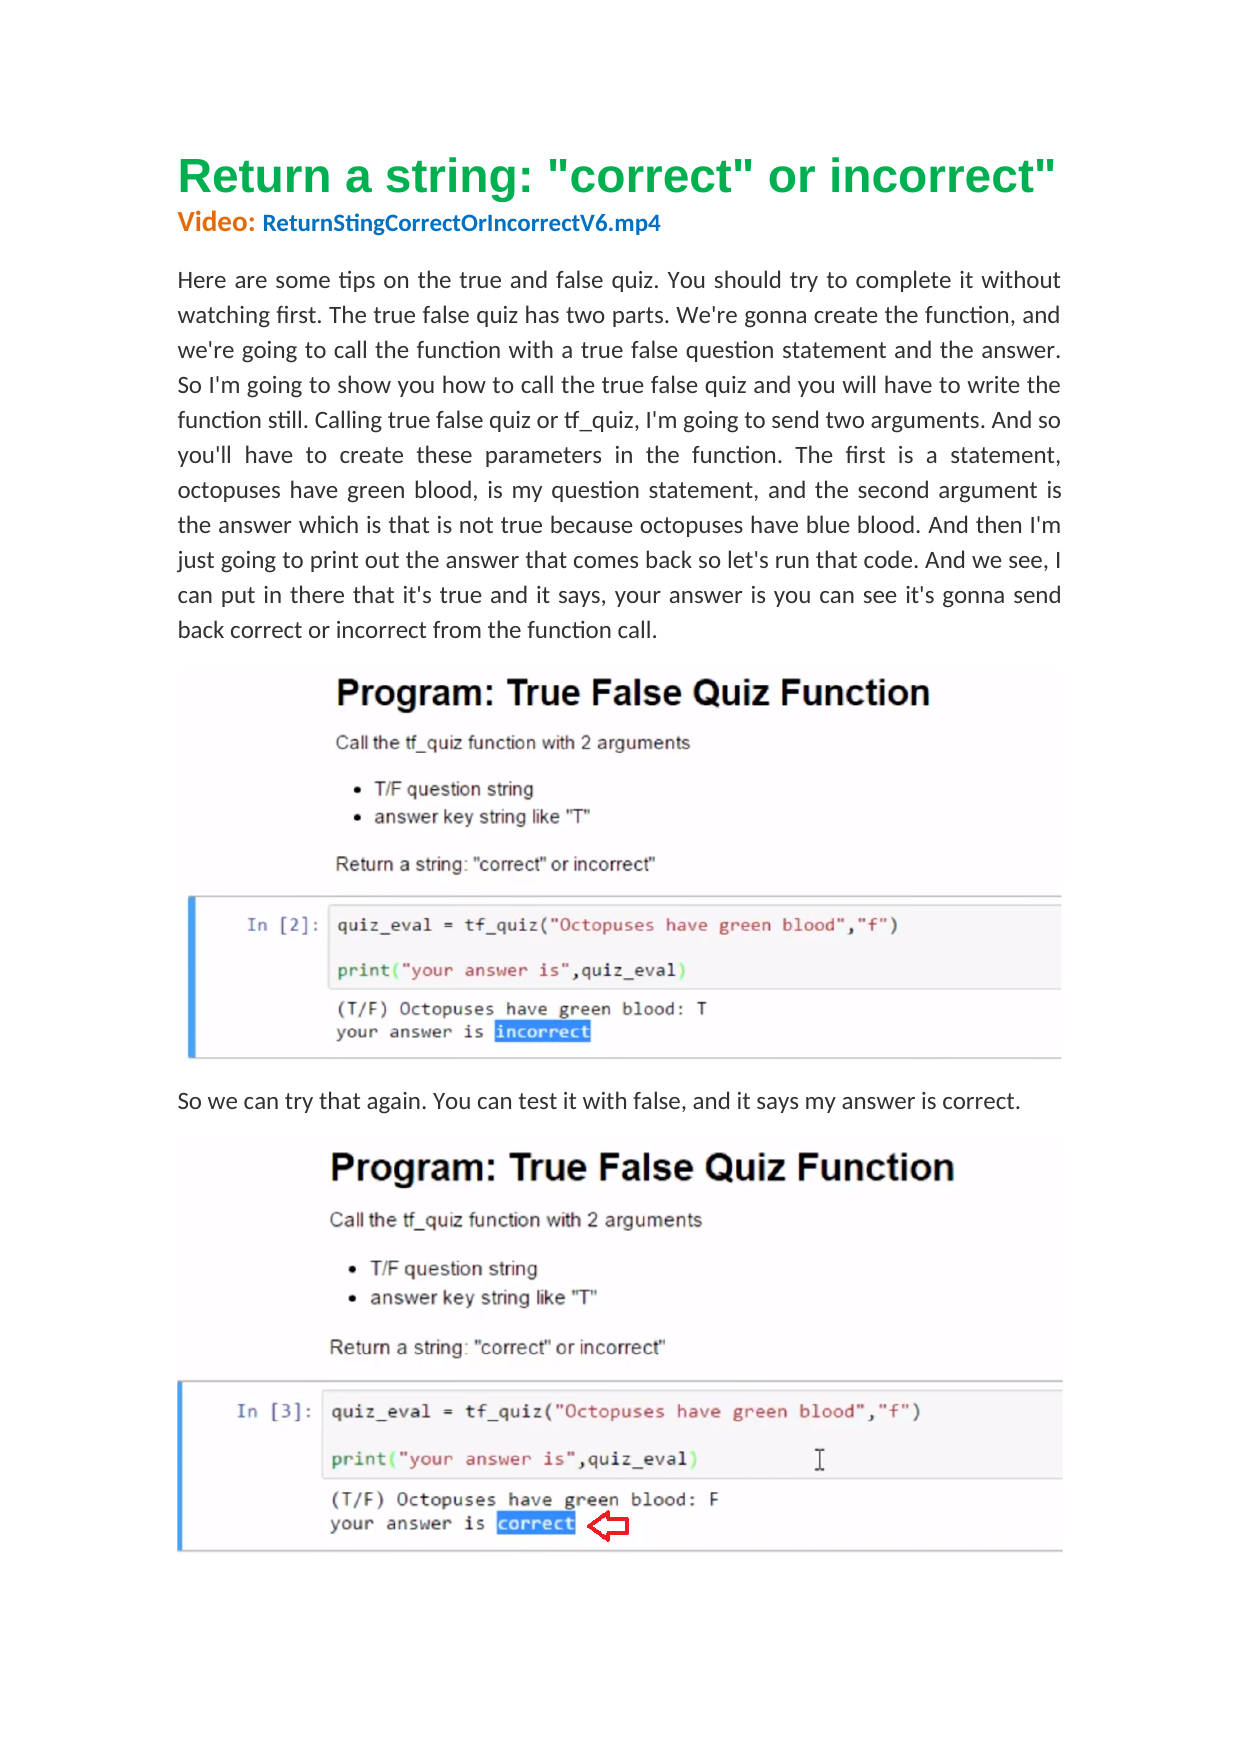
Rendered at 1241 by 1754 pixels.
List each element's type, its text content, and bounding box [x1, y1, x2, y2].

text Video: ReturnStingCorrectOrIncorrectV6.mp4 [177, 203, 1063, 238]
text So we can try that again. You can test it with false, and it says my answer is correct. [177, 1085, 1063, 1116]
subtitle Return a string: "correct" or incorrect" [177, 148, 1063, 203]
picture [177, 670, 1062, 1061]
picture [177, 1141, 1063, 1555]
text Here are some tips on the true and false quiz. You should try to complete it without watching first. The true false quiz has two parts. We're gonna create the function, and we're going to call the function with a true false question statement and the answer. So I'm going to show you how to call the true false quiz and you will have to write the function still. Calling true false quiz or tf_quiz, I'm going to send two arguments. And so you'll have to create these parameters in the function. The first is a statement, octopuses have green blood, is my question statement, and the second argument is the answer which is that is not true because octopuses have blue blood. And then I'm just going to print out the answer that comes back so let's run that code. And we see, I can put in there that it's true and it says, your answer is you can see it's gonna send back correct or incorrect from the function call. [177, 264, 1063, 645]
